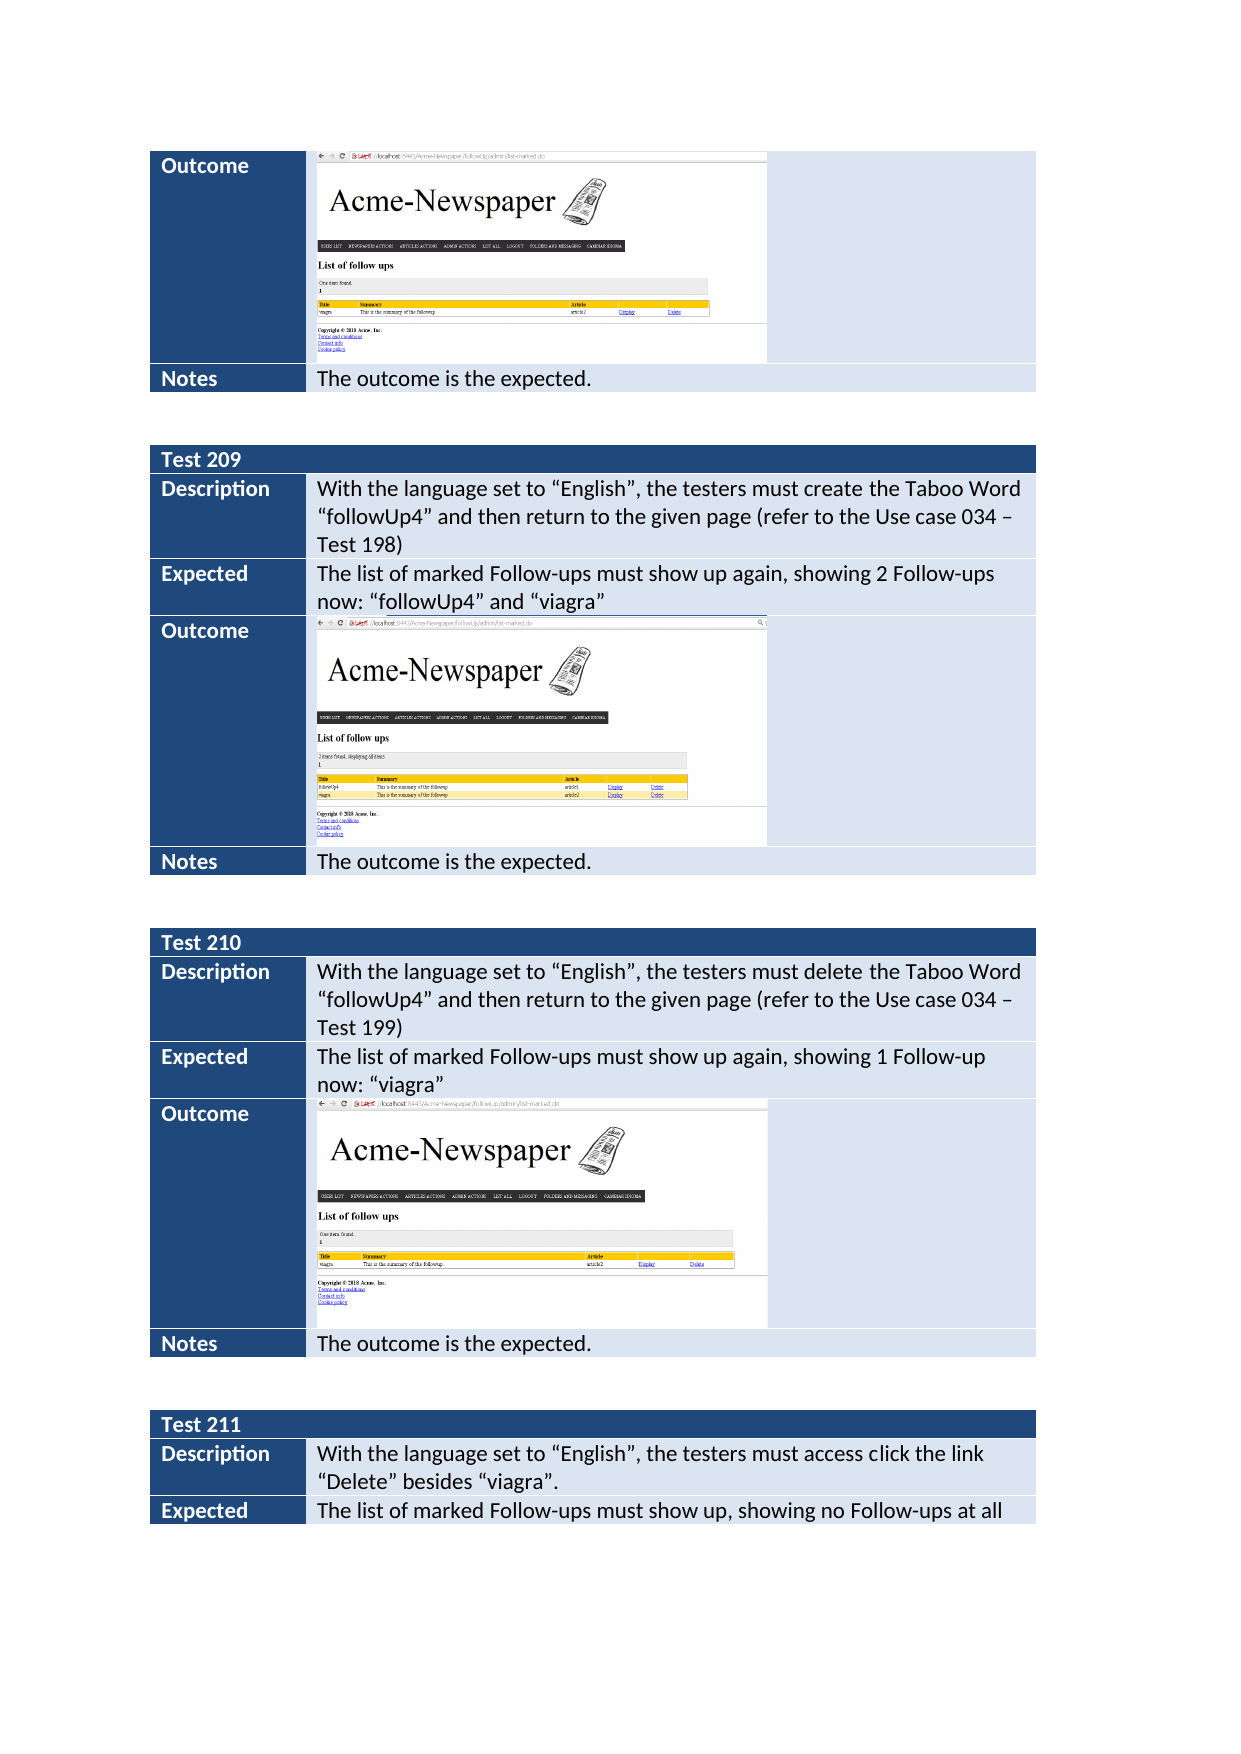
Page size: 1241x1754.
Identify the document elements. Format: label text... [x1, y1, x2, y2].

table_cell [768, 1099, 1036, 1328]
picture [316, 151, 767, 363]
table_cell Description [150, 957, 306, 1041]
table_cell With the language set to “English”, the testers must access click the link “Delete” besides “viagra”. [306, 1439, 1036, 1495]
table_header Test 209 [150, 445, 1036, 473]
table_cell Notes [150, 1329, 306, 1357]
picture [316, 1099, 768, 1328]
table_cell Outcome [150, 616, 306, 846]
table_cell Notes [150, 364, 306, 392]
table_cell The list of marked Follow-ups must show up again, showing 2 Follow-ups now: “followUp4” and “viagra” [306, 559, 1036, 615]
table_cell With the language set to “English”, the testers must create the Taboo Word “followUp4” and then return to the given page (refer to the Use case 034 – Test 198) [306, 474, 1036, 558]
table_cell [767, 616, 1036, 846]
table_header Test 211 [150, 1410, 1036, 1438]
table_cell Description [150, 474, 306, 558]
table_cell Expected [150, 1496, 306, 1524]
table_cell The list of marked Follow-ups must show up again, showing 1 Follow-up now: “viagra” [306, 1042, 1036, 1098]
table_cell [306, 1099, 316, 1328]
table_cell [306, 616, 316, 846]
table_cell Description [150, 1439, 306, 1495]
table_cell Expected [150, 559, 306, 615]
table_cell The outcome is the expected. [306, 847, 1036, 875]
table_cell Outcome [150, 1099, 306, 1328]
table_cell [767, 151, 1036, 363]
table_cell The outcome is the expected. [306, 1329, 1036, 1357]
table_cell The outcome is the expected. [306, 364, 1036, 392]
picture [316, 615, 767, 846]
table_cell [306, 151, 316, 363]
table_cell The list of marked Follow-ups must show up, showing no Follow-ups at all [306, 1496, 1036, 1524]
table_header Test 210 [150, 928, 1036, 956]
table_cell With the language set to “English”, the testers must delete the Taboo Word “followUp4” and then return to the given page (refer to the Use case 034 – Test 199) [306, 957, 1036, 1041]
table_cell Expected [150, 1042, 306, 1098]
table_cell Outcome [150, 151, 306, 363]
table_cell Notes [150, 847, 306, 875]
